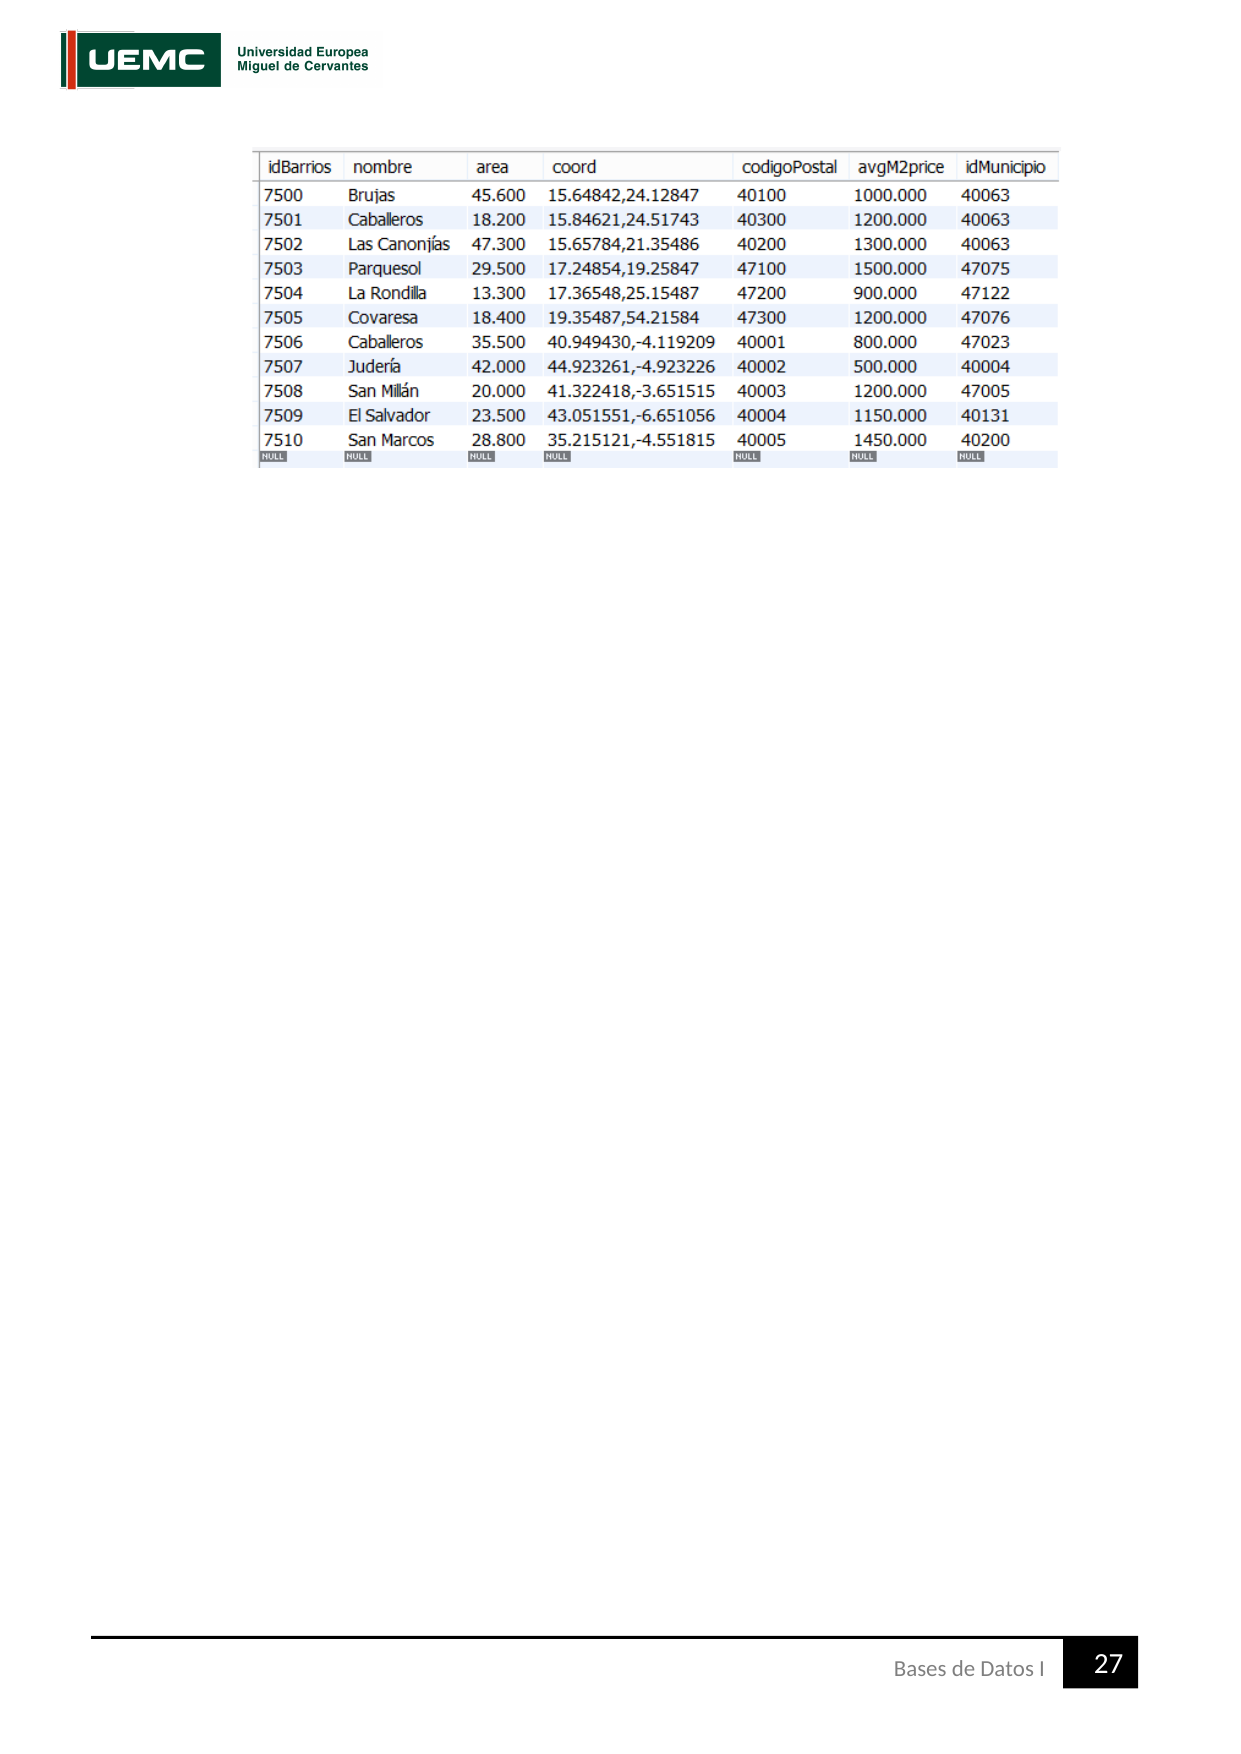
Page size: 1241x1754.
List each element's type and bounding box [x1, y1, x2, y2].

picture [252, 147, 1062, 468]
picture [59, 29, 384, 91]
